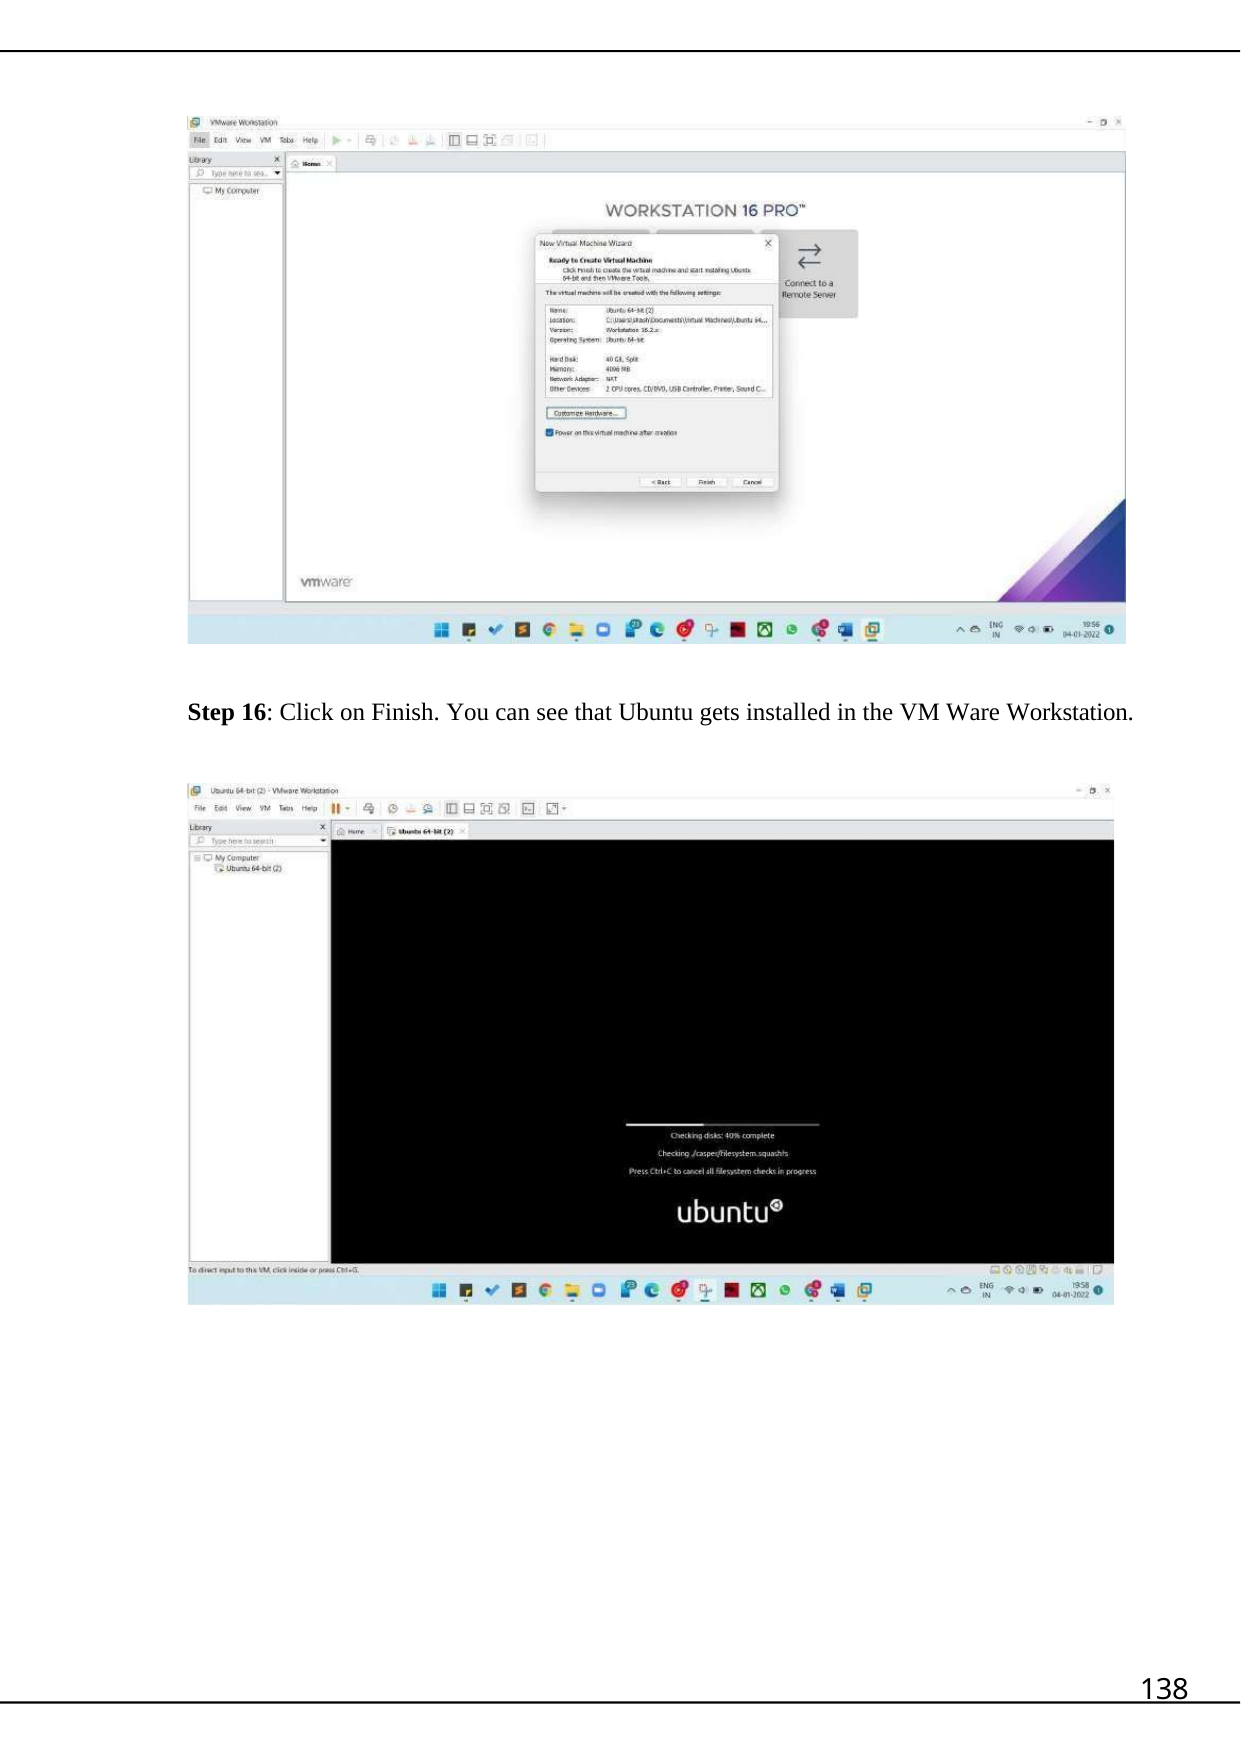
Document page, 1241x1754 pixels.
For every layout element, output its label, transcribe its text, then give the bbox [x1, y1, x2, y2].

picture [187, 783, 1115, 1305]
text Step 16: Click on Finish. You can see that Ubuntu gets installed in the VM Ware Workstation. [187, 697, 1198, 725]
picture [187, 116, 1126, 644]
